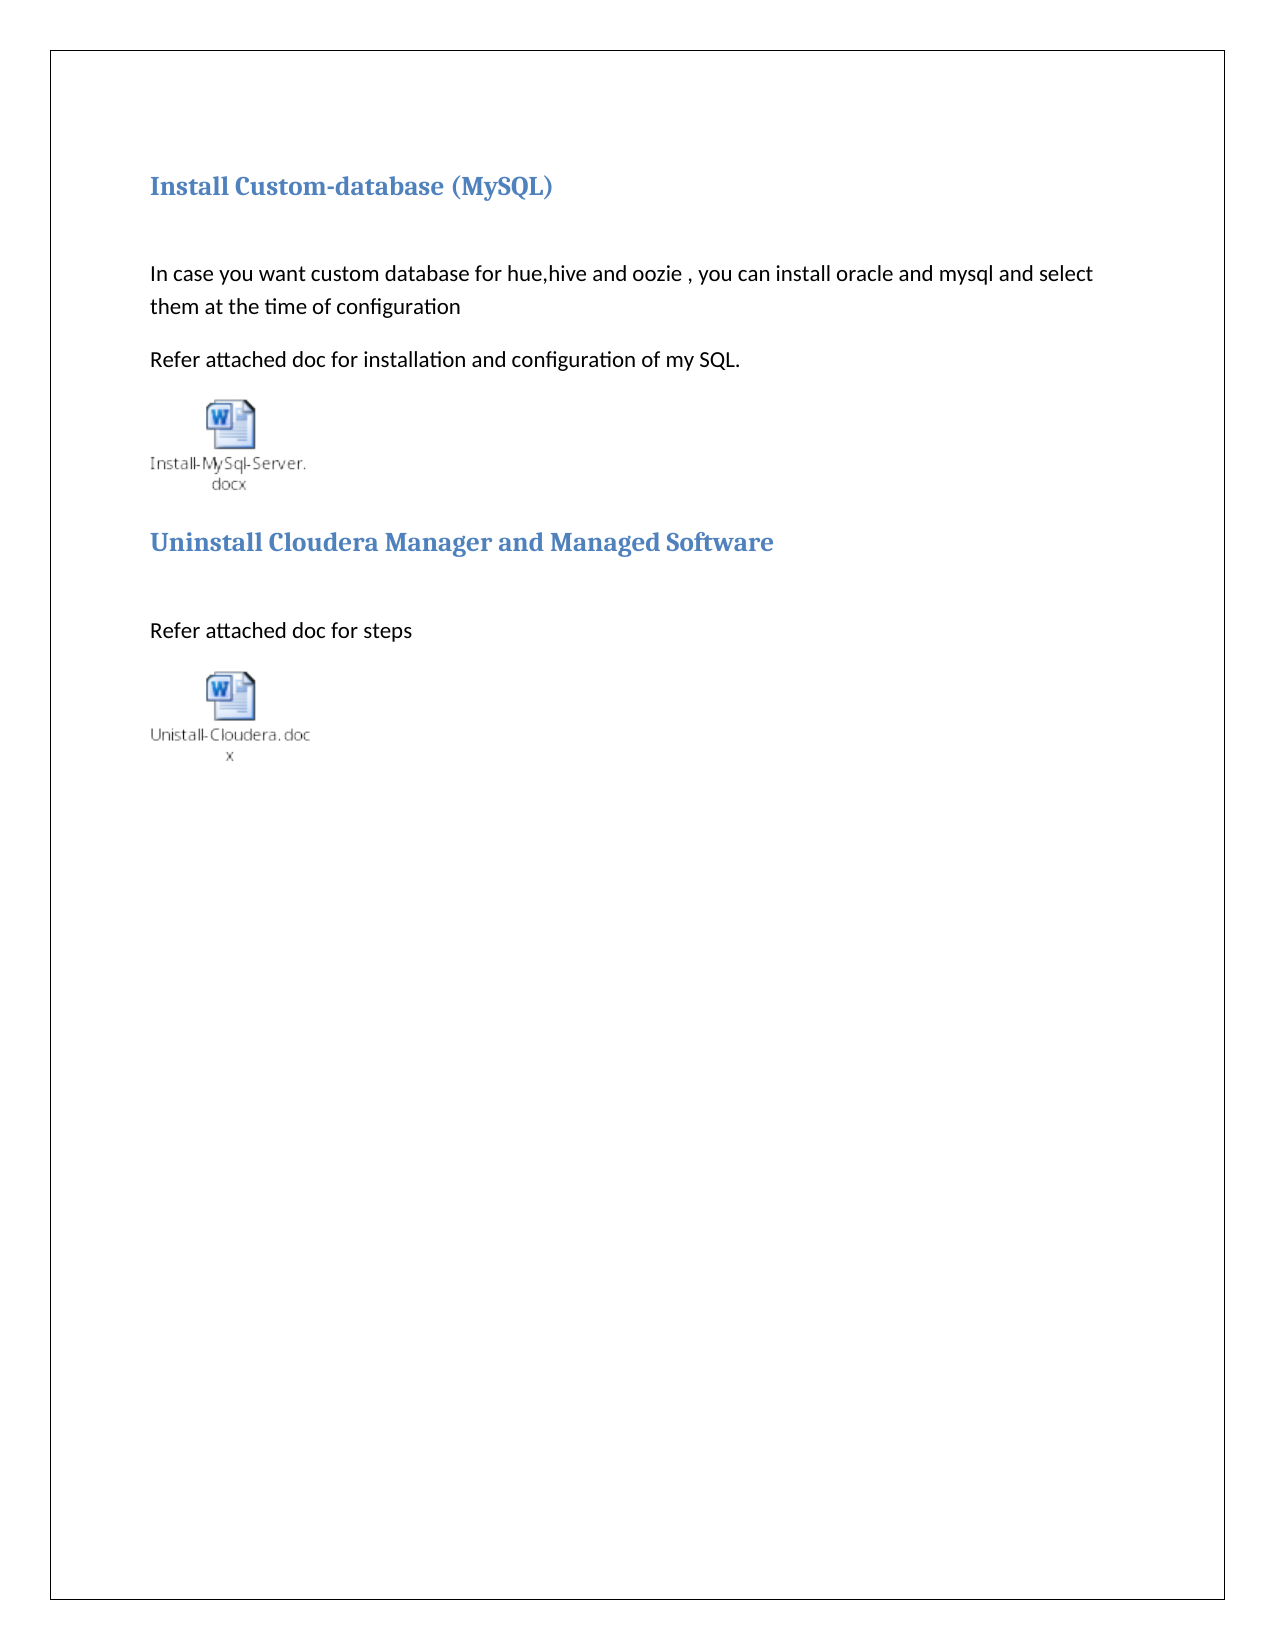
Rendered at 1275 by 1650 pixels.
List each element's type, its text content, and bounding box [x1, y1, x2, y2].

text In case you want custom database for hue,hive and oozie , you can install oracle and mysql and select them at the time of configuration [150, 259, 1125, 320]
subtitle Uninstall Cloudera Manager and Managed Software [150, 527, 1125, 559]
subtitle Install Custom-database (MySQL) [150, 171, 1125, 202]
text Refer attached doc for steps [150, 616, 1125, 644]
text Refer attached doc for installation and configuration of my SQL. [150, 345, 1125, 373]
